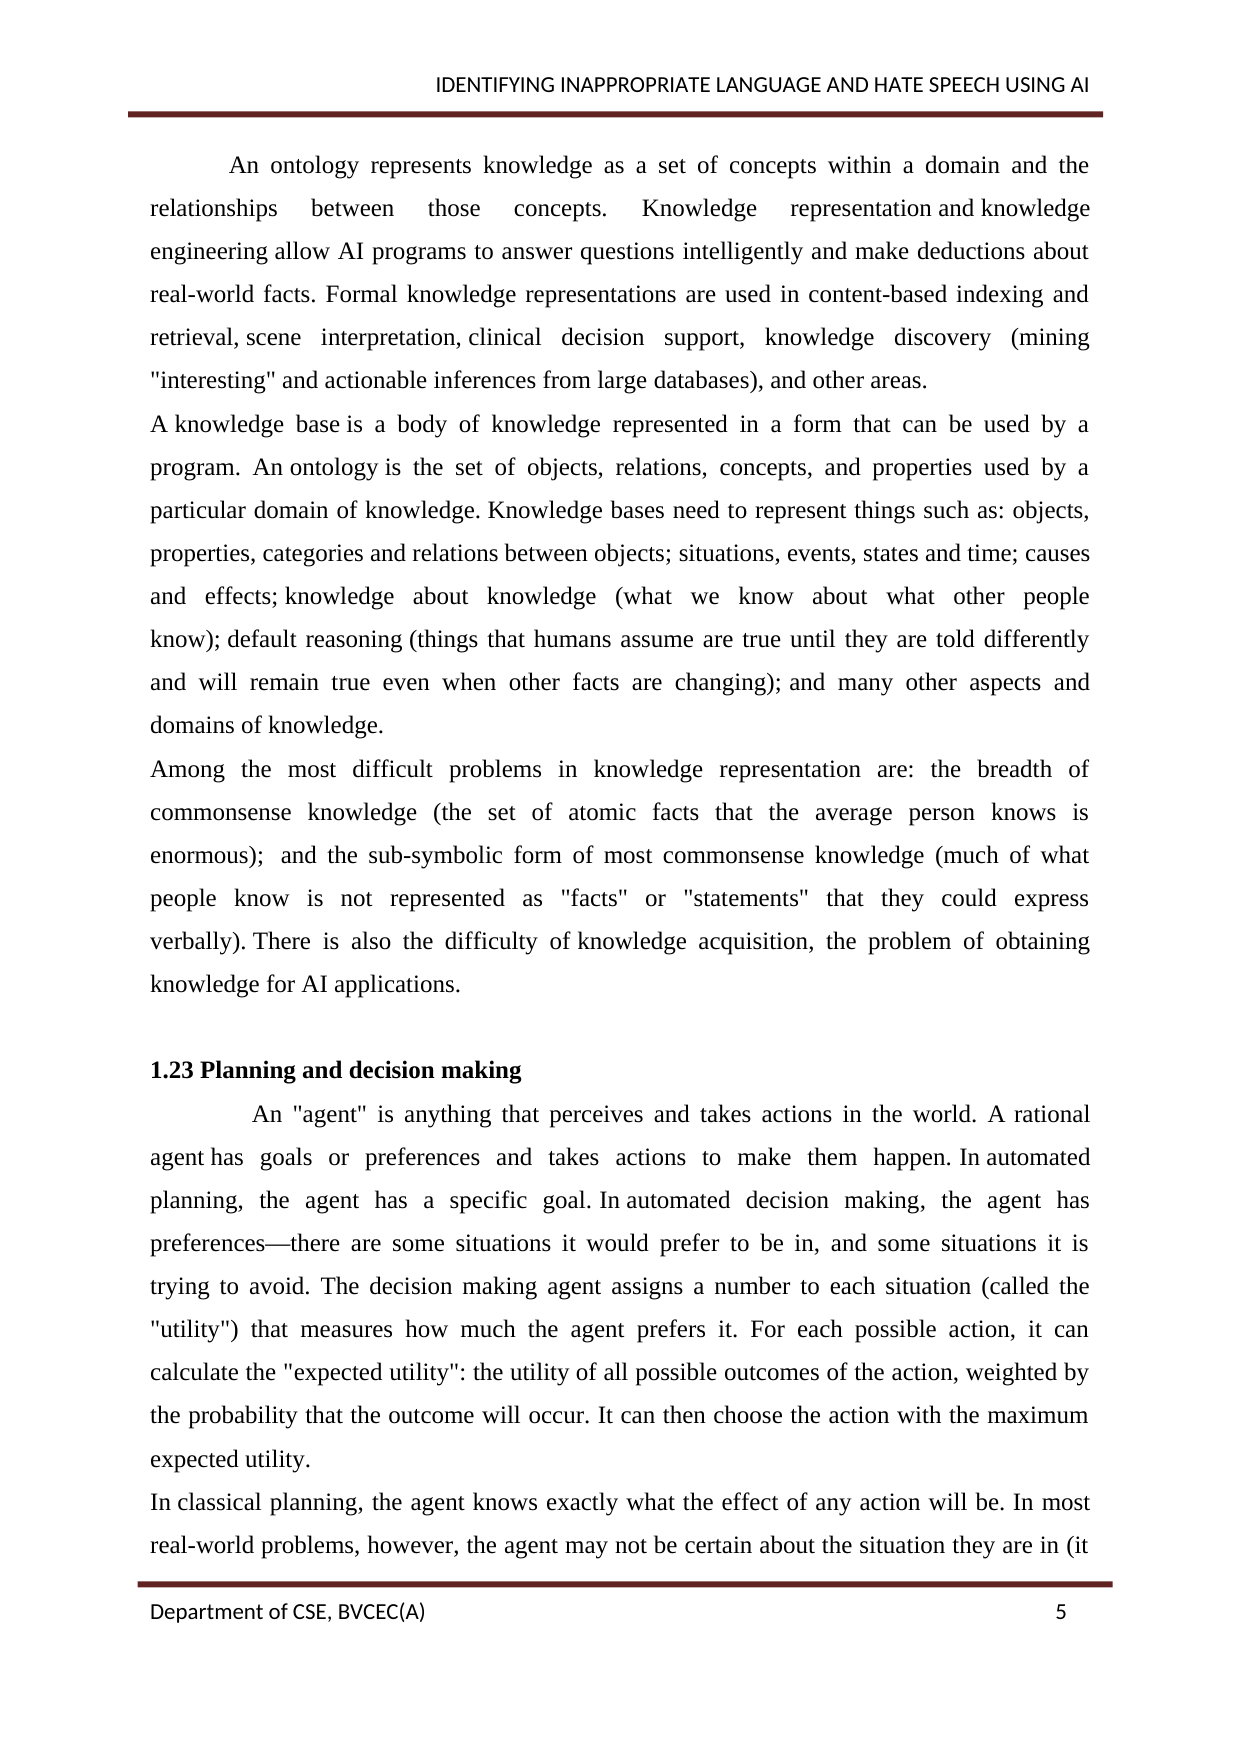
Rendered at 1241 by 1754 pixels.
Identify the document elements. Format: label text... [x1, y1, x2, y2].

text Among the most difficult problems in knowledge representation are: the breadth of commonsense knowledge (the set of atomic facts that the average person knows is enormous); and the sub-symbolic form of most commonsense knowledge (much of what people know is not represented as "facts" or "statements" that they could express verbally). There is also the difficulty of knowledge acquisition, the problem of obtaining knowledge for AI applications. [150, 754, 1090, 998]
text An "agent" is anything that perceives and takes actions in the world. A rational agent has goals or preferences and takes actions to make them happen. In automated planning, the agent has a specific goal. In automated decision making, the agent has preferences—there are some situations it would prefer to be in, and some situations it is trying to avoid. The decision making agent assigns a number to each situation (called the "utility") that measures how much the agent prefers it. For each possible action, it can calculate the "expected utility": the utility of all possible outcomes of the action, weighted by the probability that the outcome will occur. It can then choose the action with the maximum expected utility. [150, 1099, 1090, 1472]
text An ontology represents knowledge as a set of concepts within a domain and the relationships between those concepts. Knowledge representation and knowledge engineering allow AI programs to answer questions intelligently and make deductions about real-world facts. Formal knowledge representations are used in content-based indexing and retrieval, scene interpretation, clinical decision support, knowledge discovery (mining "interesting" and actionable inferences from large databases), and other areas. [150, 150, 1090, 394]
text A knowledge base is a body of knowledge represented in a form that can be used by a program. An ontology is the set of objects, relations, concepts, and properties used by a particular domain of knowledge. Knowledge bases need to represent things such as: objects, properties, categories and relations between objects; situations, events, states and time; causes and effects; knowledge about knowledge (what we know about what other people know); default reasoning (things that humans assume are true until they are told differently and will remain true even when other facts are changing); and many other aspects and domains of knowledge. [150, 409, 1090, 739]
subtitle 1.23 Planning and decision making [150, 1056, 1090, 1084]
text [150, 1487, 1090, 1559]
